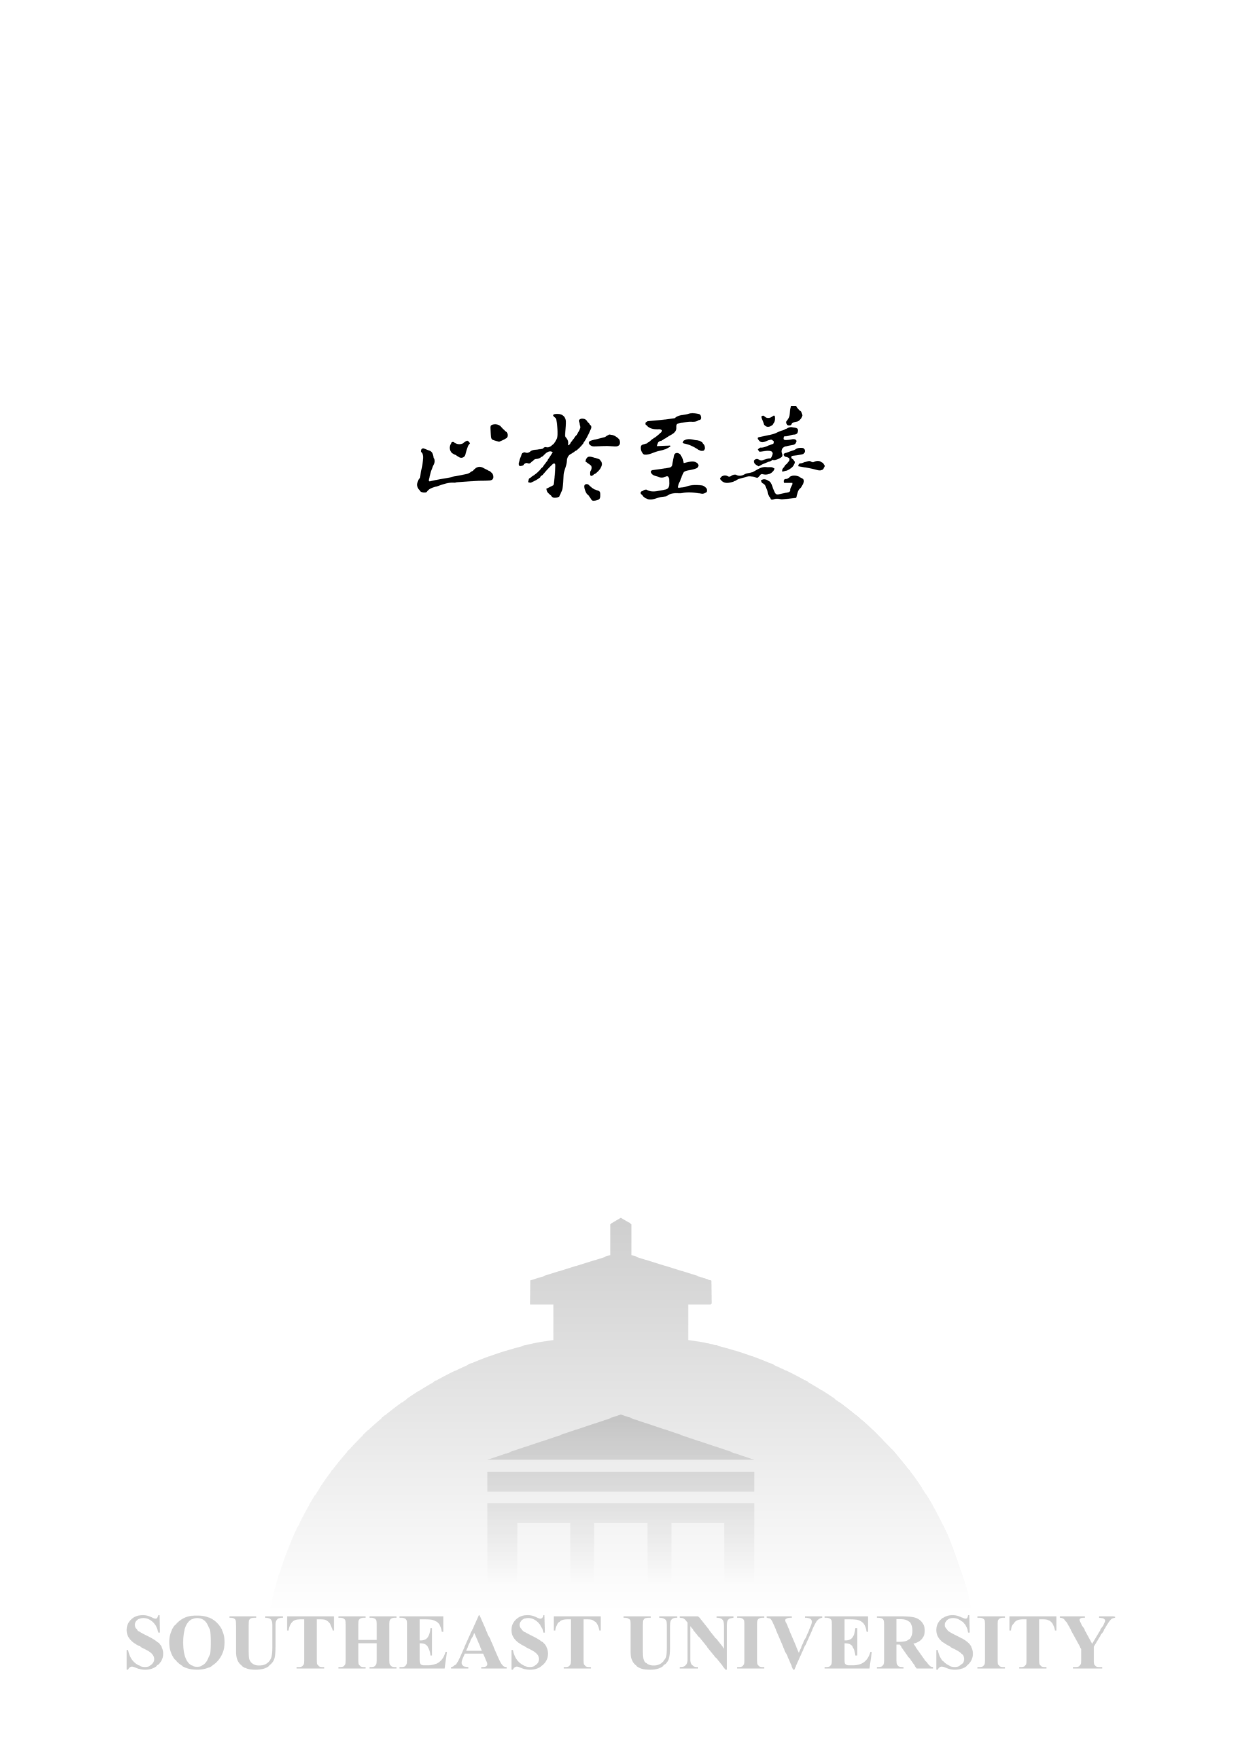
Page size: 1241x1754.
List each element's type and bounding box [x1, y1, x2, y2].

picture [121, 404, 1119, 1672]
